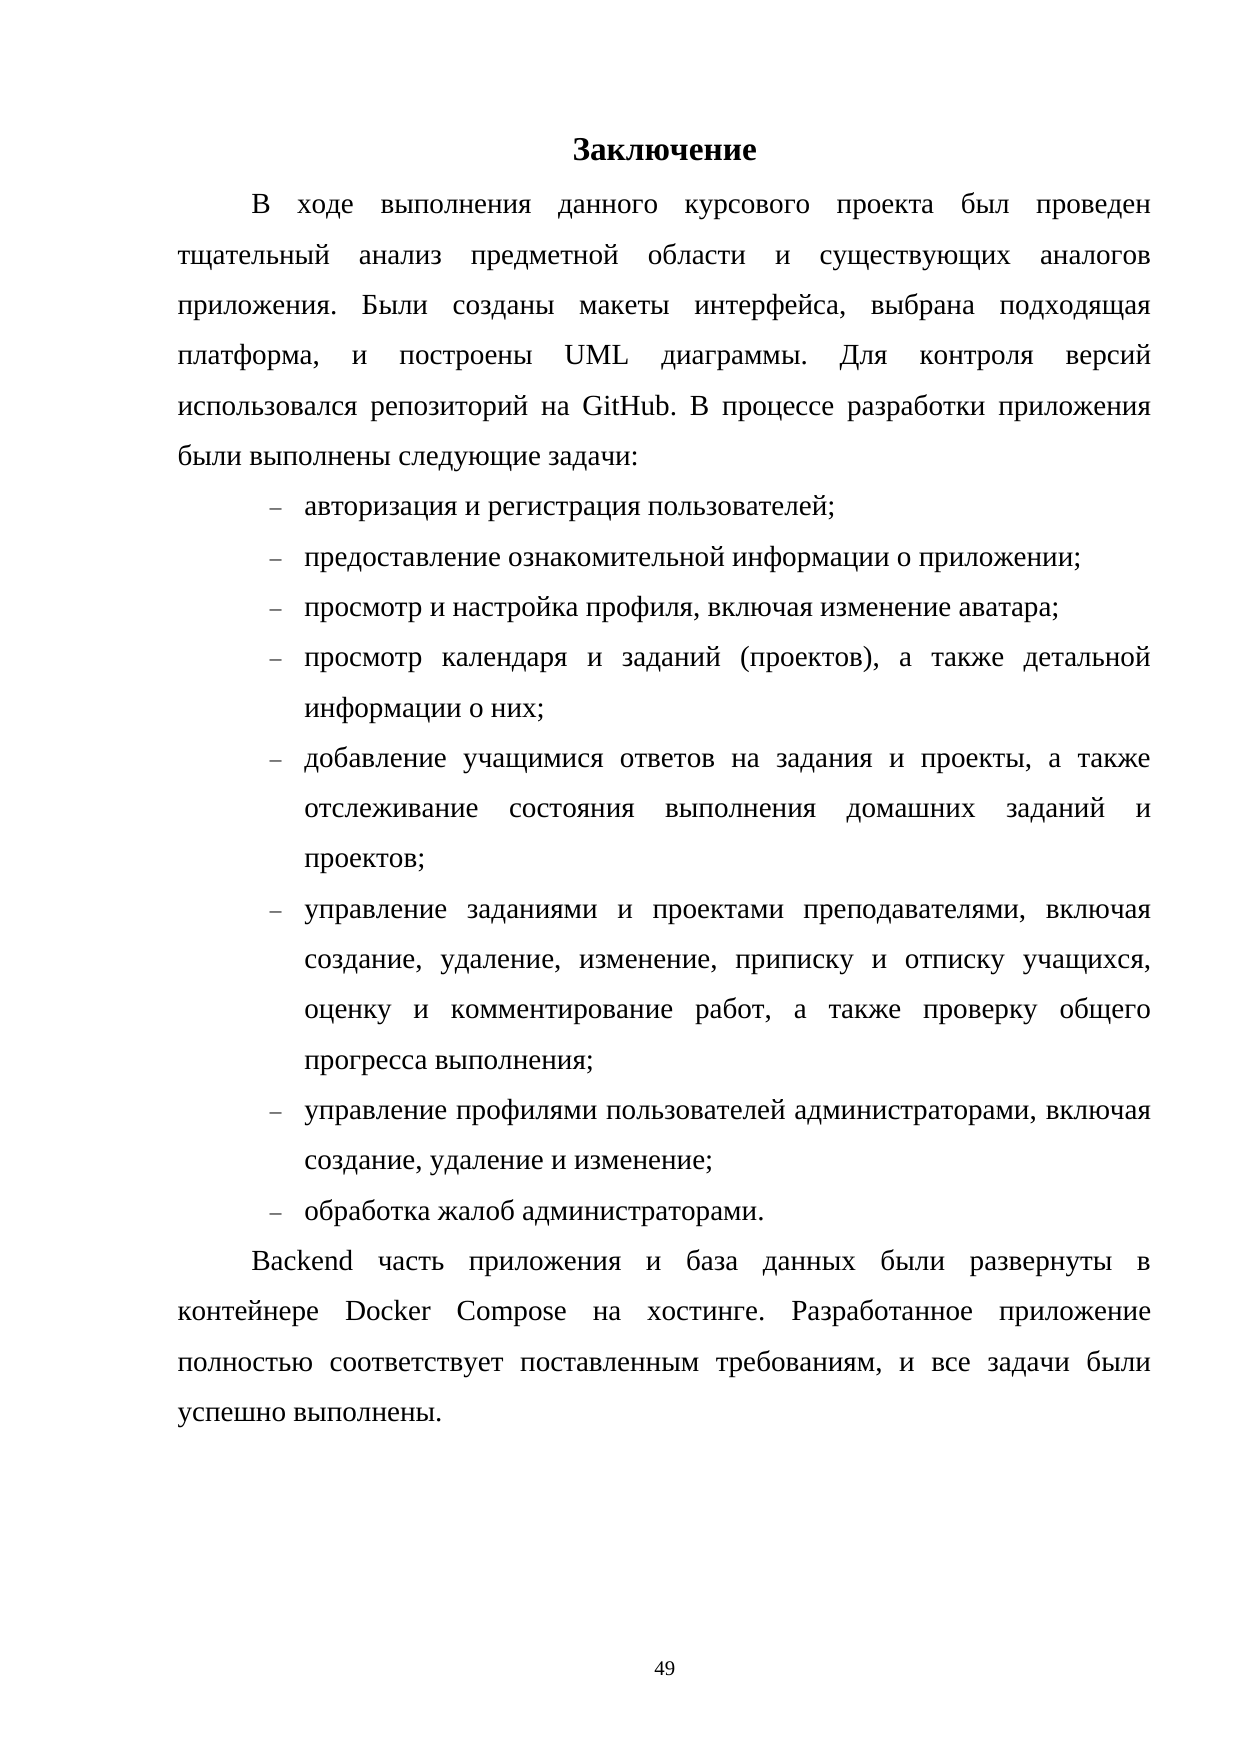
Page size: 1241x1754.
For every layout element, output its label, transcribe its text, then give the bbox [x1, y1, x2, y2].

text авторизация и регистрация пользователей; [267, 488, 1152, 522]
text В ходе выполнения данного курсового проекта был проведен тщательный анализ предметной области и существующих аналогов приложения. Были созданы макеты интерфейса, выбрана подходящая платформа, и построены UML диаграммы. Для контроля версий использовался репозиторий на GitHub. В процессе разработки приложения были выполнены следующие задачи: [177, 187, 1152, 472]
text просмотр календаря и заданий (проектов), а также детальной информации о них; [267, 639, 1152, 723]
text Backend часть приложения и база данных были развернуты в контейнере Docker Compose на хостинге. Разработанное приложение полностью соответствует поставленным требованиям, и все задачи были успешно выполнены. [177, 1243, 1152, 1428]
text управление заданиями и проектами преподавателями, включая создание, удаление, изменение, приписку и отписку учащихся, оценку и комментирование работ, а также проверку общего прогресса выполнения; [267, 891, 1152, 1075]
text управление профилями пользователей администраторами, включая создание, удаление и изменение; [267, 1092, 1152, 1176]
text обработка жалоб администраторами. [267, 1193, 1152, 1226]
text предоставление ознакомительной информации о приложении; [267, 539, 1152, 572]
text Заключение [177, 129, 1152, 167]
text просмотр и настройка профиля, включая изменение аватара; [267, 589, 1152, 623]
text добавление учащимися ответов на задания и проекты, а также отслеживание состояния выполнения домашних заданий и проектов; [267, 740, 1152, 874]
